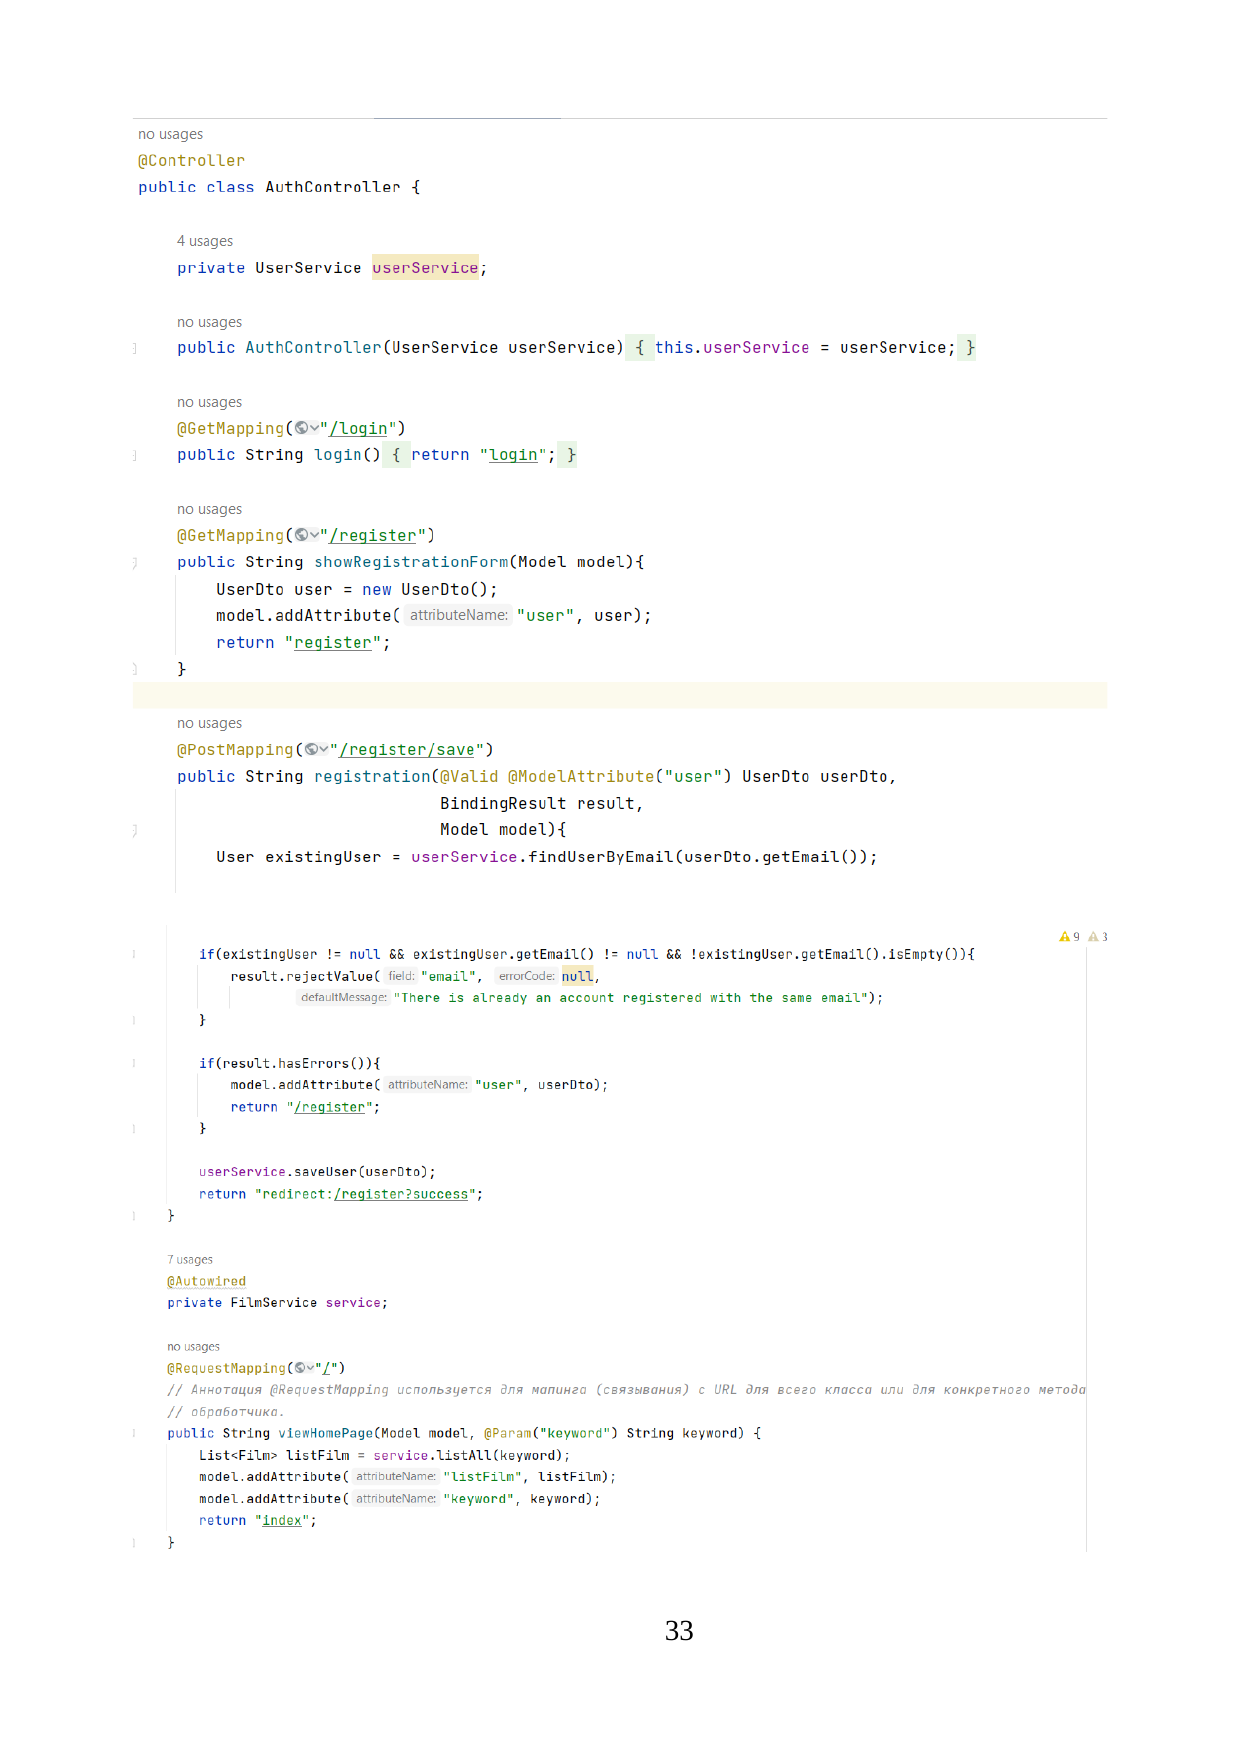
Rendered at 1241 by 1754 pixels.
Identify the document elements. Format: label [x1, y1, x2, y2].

picture [132, 925, 1108, 1552]
picture [132, 118, 1108, 893]
